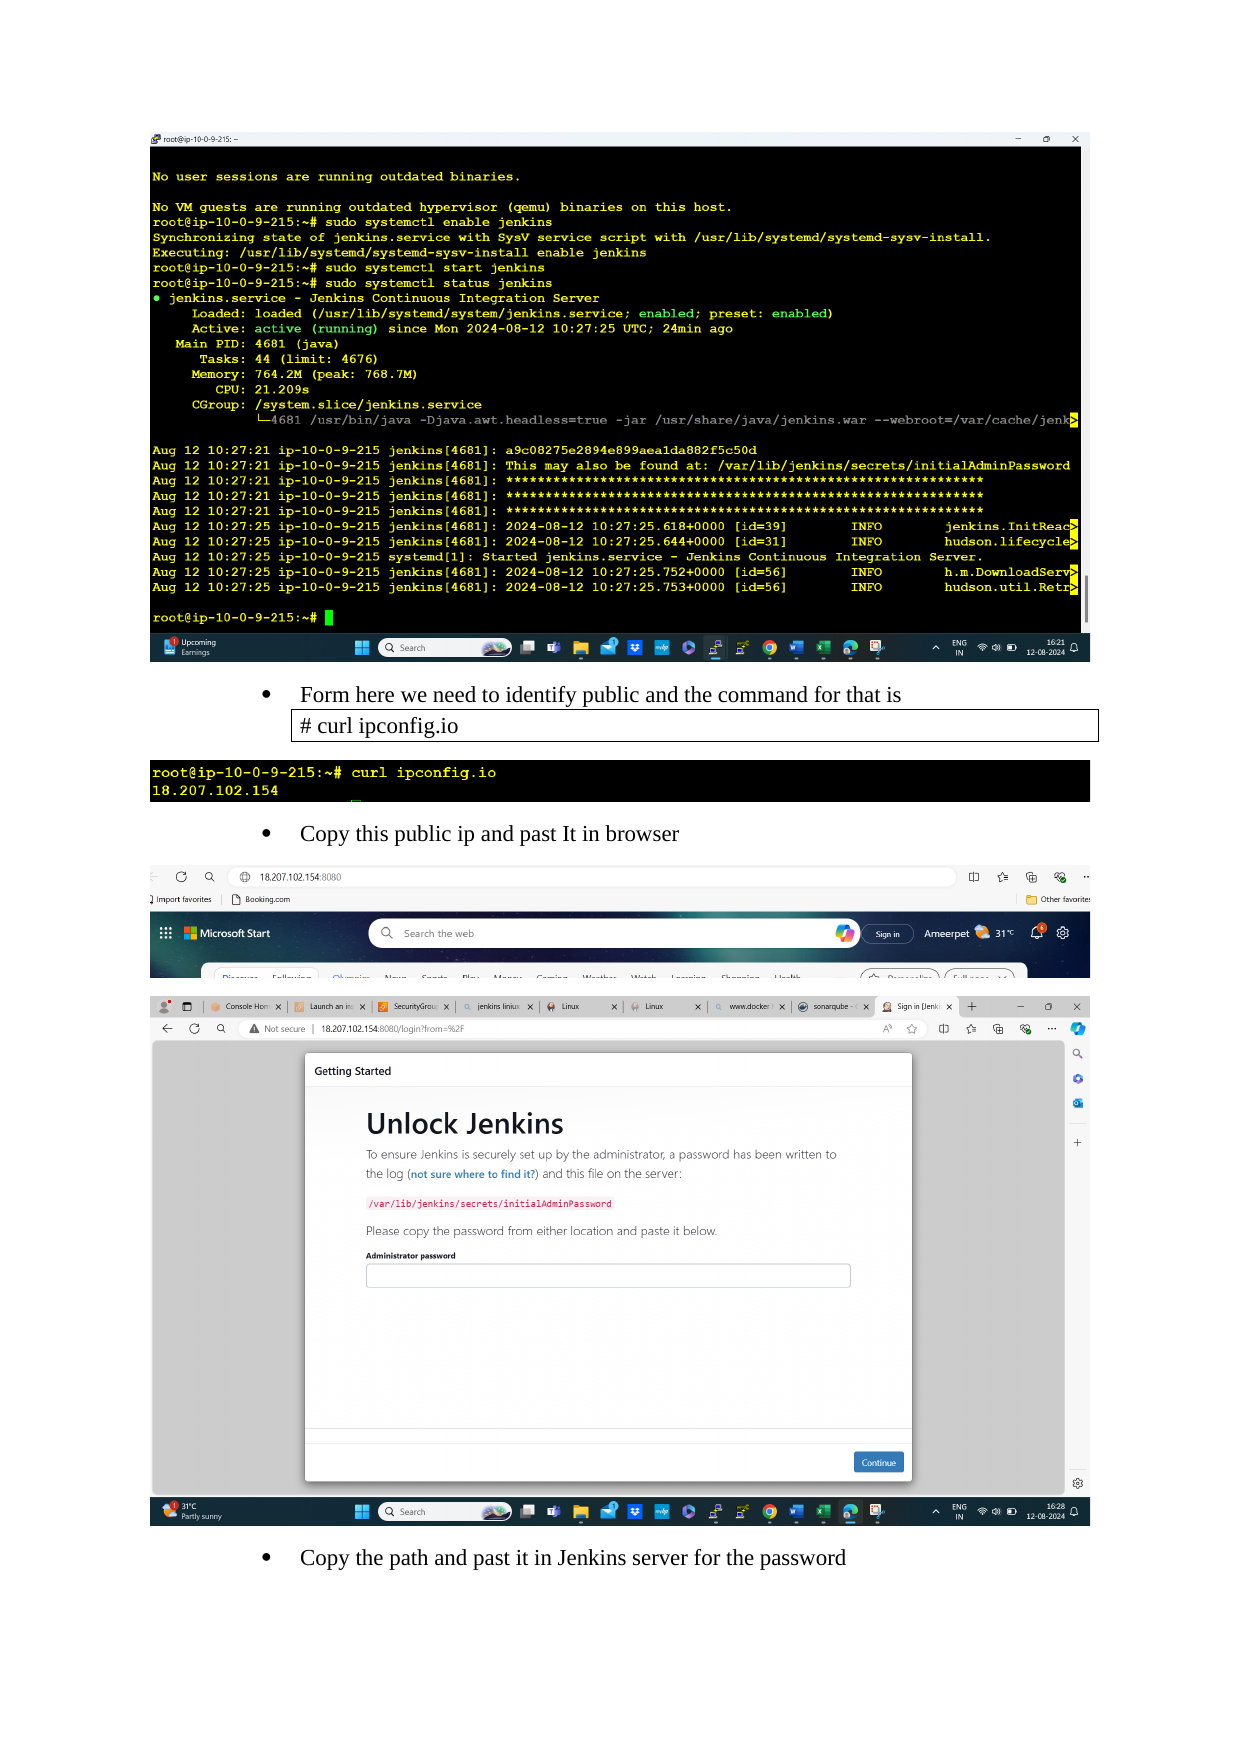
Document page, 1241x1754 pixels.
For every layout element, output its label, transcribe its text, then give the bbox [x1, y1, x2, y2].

picture [150, 865, 1091, 978]
picture [150, 132, 1091, 662]
picture [150, 996, 1091, 1526]
list Copy this public ip and past It in browser [262, 820, 1090, 846]
picture [150, 760, 1091, 802]
list # curl ipconfig.io [292, 710, 1098, 741]
list Form here we need to identify public and the command for that is [262, 681, 1090, 707]
list Copy the path and past it in Jenkins server for the password [262, 1544, 1090, 1570]
